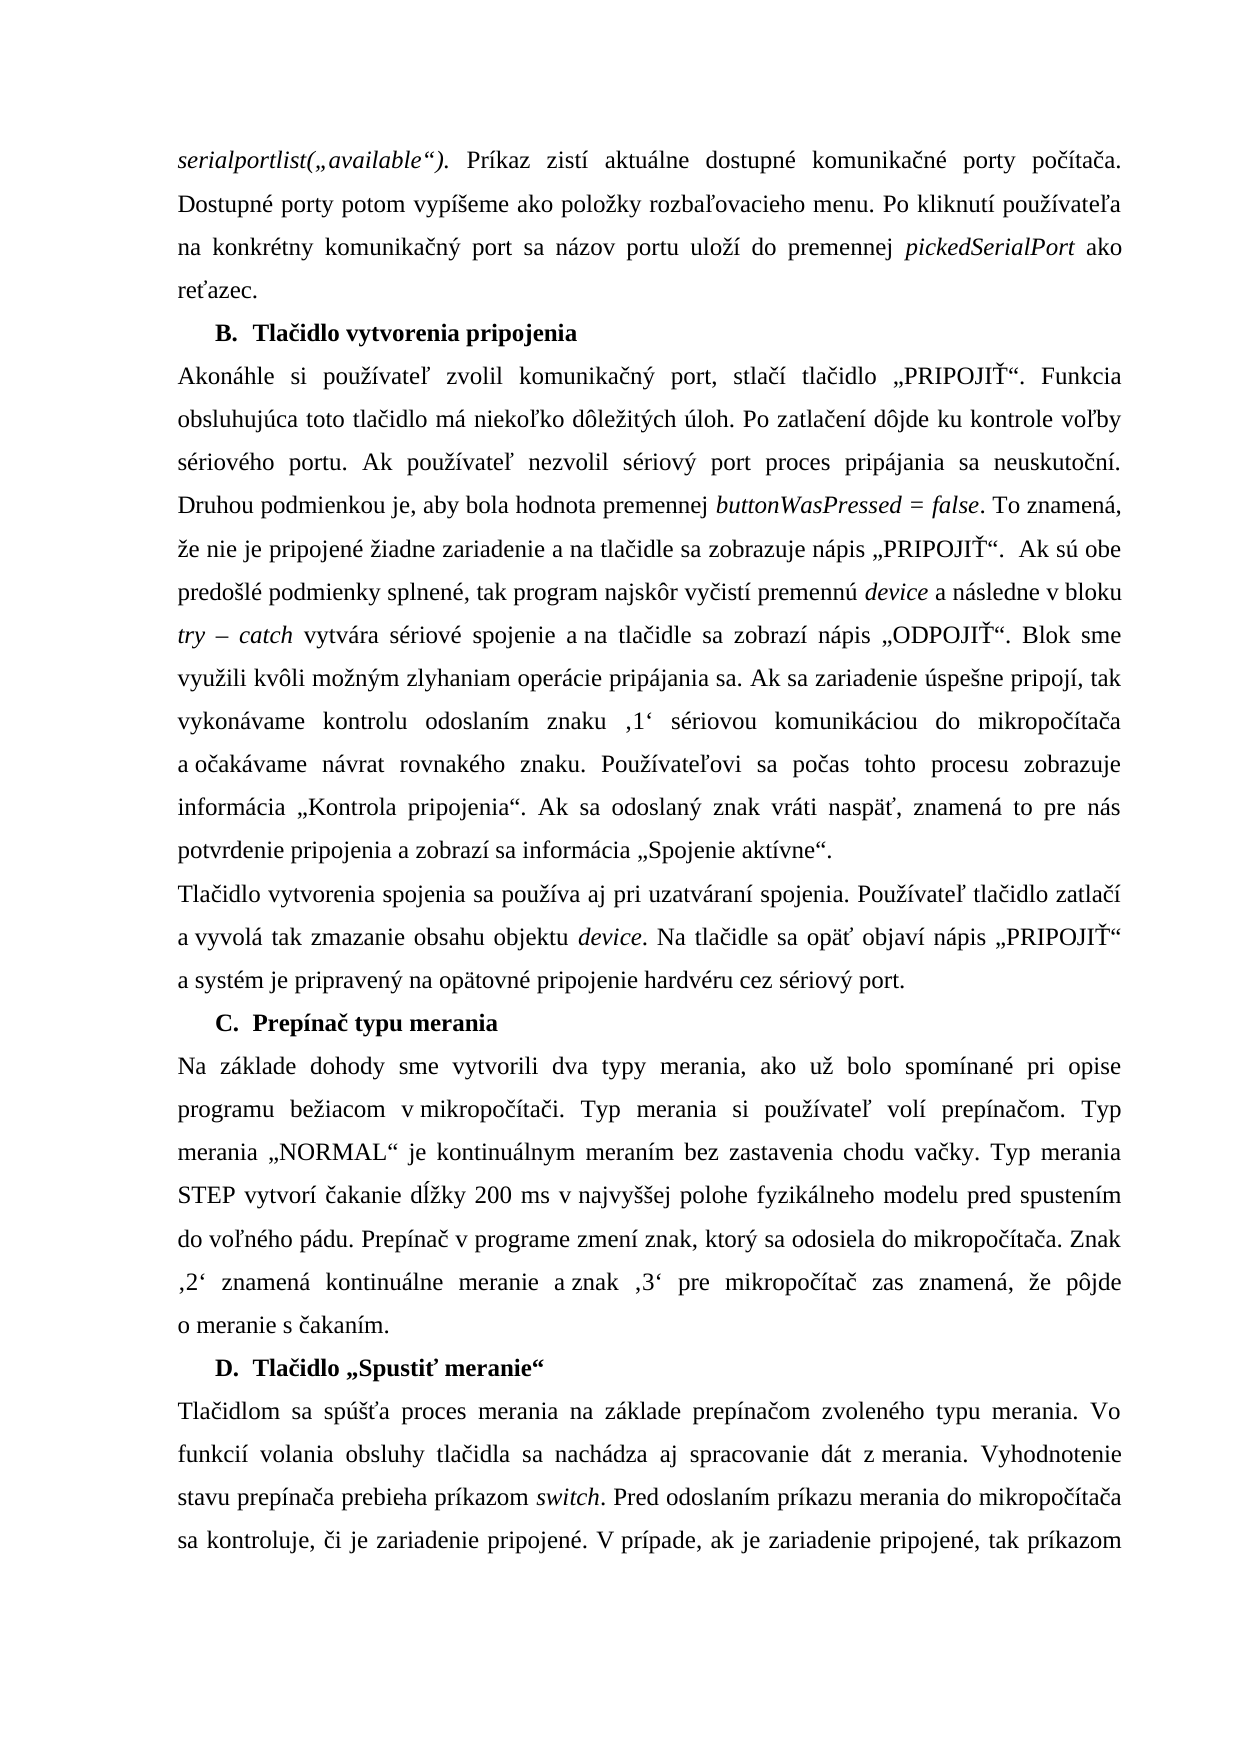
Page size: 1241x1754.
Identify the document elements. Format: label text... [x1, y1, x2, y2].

text Akonáhle si používateľ zvolil komunikačný port, stlačí tlačidlo „PRIPOJIŤ“. Funkcia obsluhujúca toto tlačidlo má niekoľko dôležitých úloh. Po zatlačení dôjde ku kontrole voľby sériového portu. Ak používateľ nezvolil sériový port proces pripájania sa neuskutoční. Druhou podmienkou je, aby bola hodnota premennej buttonWasPressed = false. To znamená, že nie je pripojené žiadne zariadenie a na tlačidle sa zobrazuje nápis „PRIPOJIŤ“. Ak sú obe predošlé podmienky splnené, tak program najskôr vyčistí premennú device a následne v bloku try – catch vytvára sériové spojenie a na tlačidle sa zobrazí nápis „ODPOJIŤ“. Blok sme využili kvôli možným zlyhaniam operácie pripájania sa. Ak sa zariadenie úspešne pripojí, tak vykonávame kontrolu odoslaním znaku ‚1‘ sériovou komunikáciou do mikropočítača a očakávame návrat rovnakého znaku. Používateľovi sa počas tohto procesu zobrazuje informácia „Kontrola pripojenia“. Ak sa odoslaný znak vráti naspäť, znamená to pre nás potvrdenie pripojenia a zobrazí sa informácia „Spojenie aktívne“. [177, 361, 1122, 864]
list Tlačidlo „Spustiť meranie“ [215, 1353, 1122, 1382]
list Prepínač typu merania [215, 1008, 1122, 1037]
text Tlačidlo vytvorenia spojenia sa používa aj pri uzatváraní spojenia. Používateľ tlačidlo zatlačí a vyvolá tak zmazanie obsahu objektu device. Na tlačidle sa opäť objaví nápis „PRIPOJIŤ“ a systém je pripravený na opätovné pripojenie hardvéru cez sériový port. [177, 879, 1122, 994]
list Tlačidlo vytvorenia pripojenia [215, 318, 1122, 347]
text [177, 146, 1122, 304]
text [177, 1396, 1122, 1554]
text Na základe dohody sme vytvorili dva typy merania, ako už bolo spomínané pri opise programu bežiacom v mikropočítači. Typ merania si používateľ volí prepínačom. Typ merania „NORMAL“ je kontinuálnym meraním bez zastavenia chodu vačky. Typ merania STEP vytvorí čakanie dĺžky 200 ms v najvyššej polohe fyzikálneho modelu pred spustením do voľného pádu. Prepínač v programe zmení znak, ktorý sa odosiela do mikropočítača. Znak ‚2‘ znamená kontinuálne meranie a znak ‚3‘ pre mikropočítač zas znamená, že pôjde o meranie s čakaním. [177, 1051, 1122, 1339]
